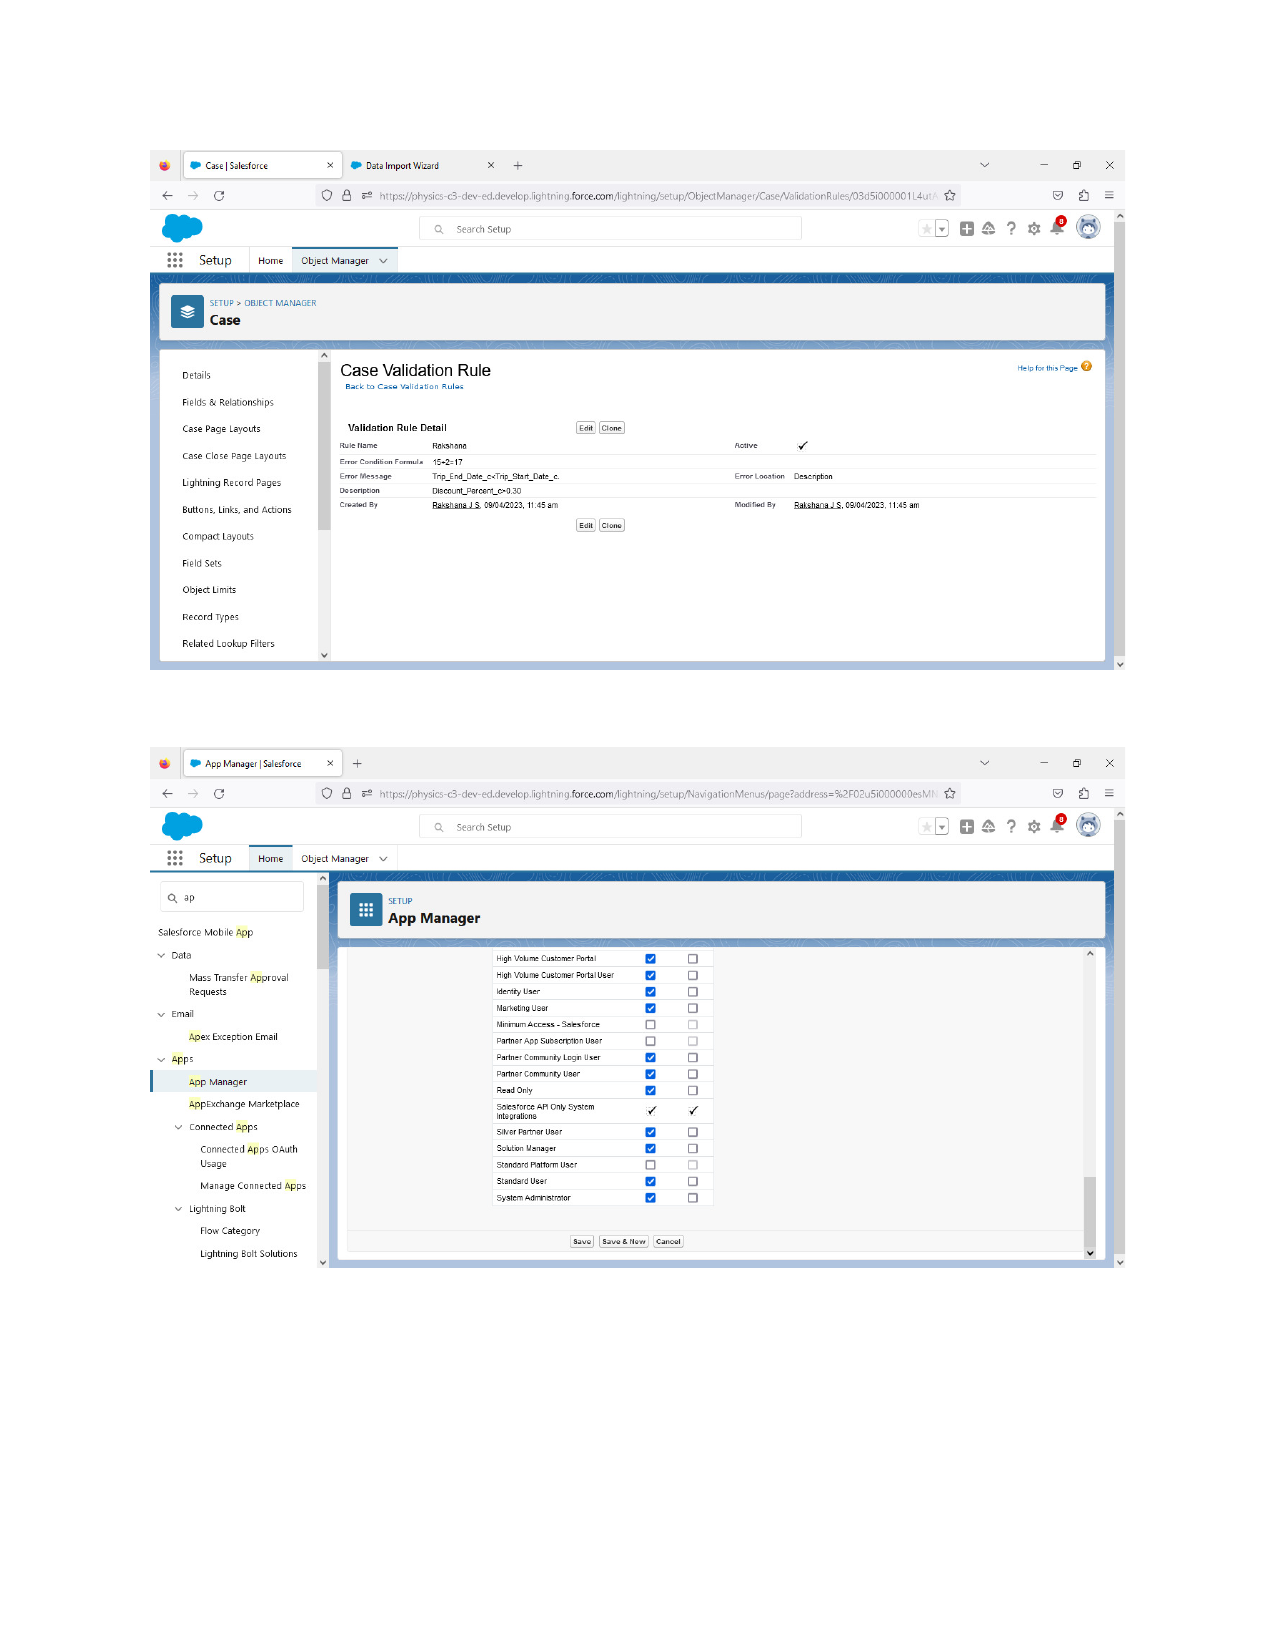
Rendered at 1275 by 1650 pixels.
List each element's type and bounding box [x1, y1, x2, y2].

picture [150, 150, 1125, 670]
picture [150, 747, 1125, 1268]
